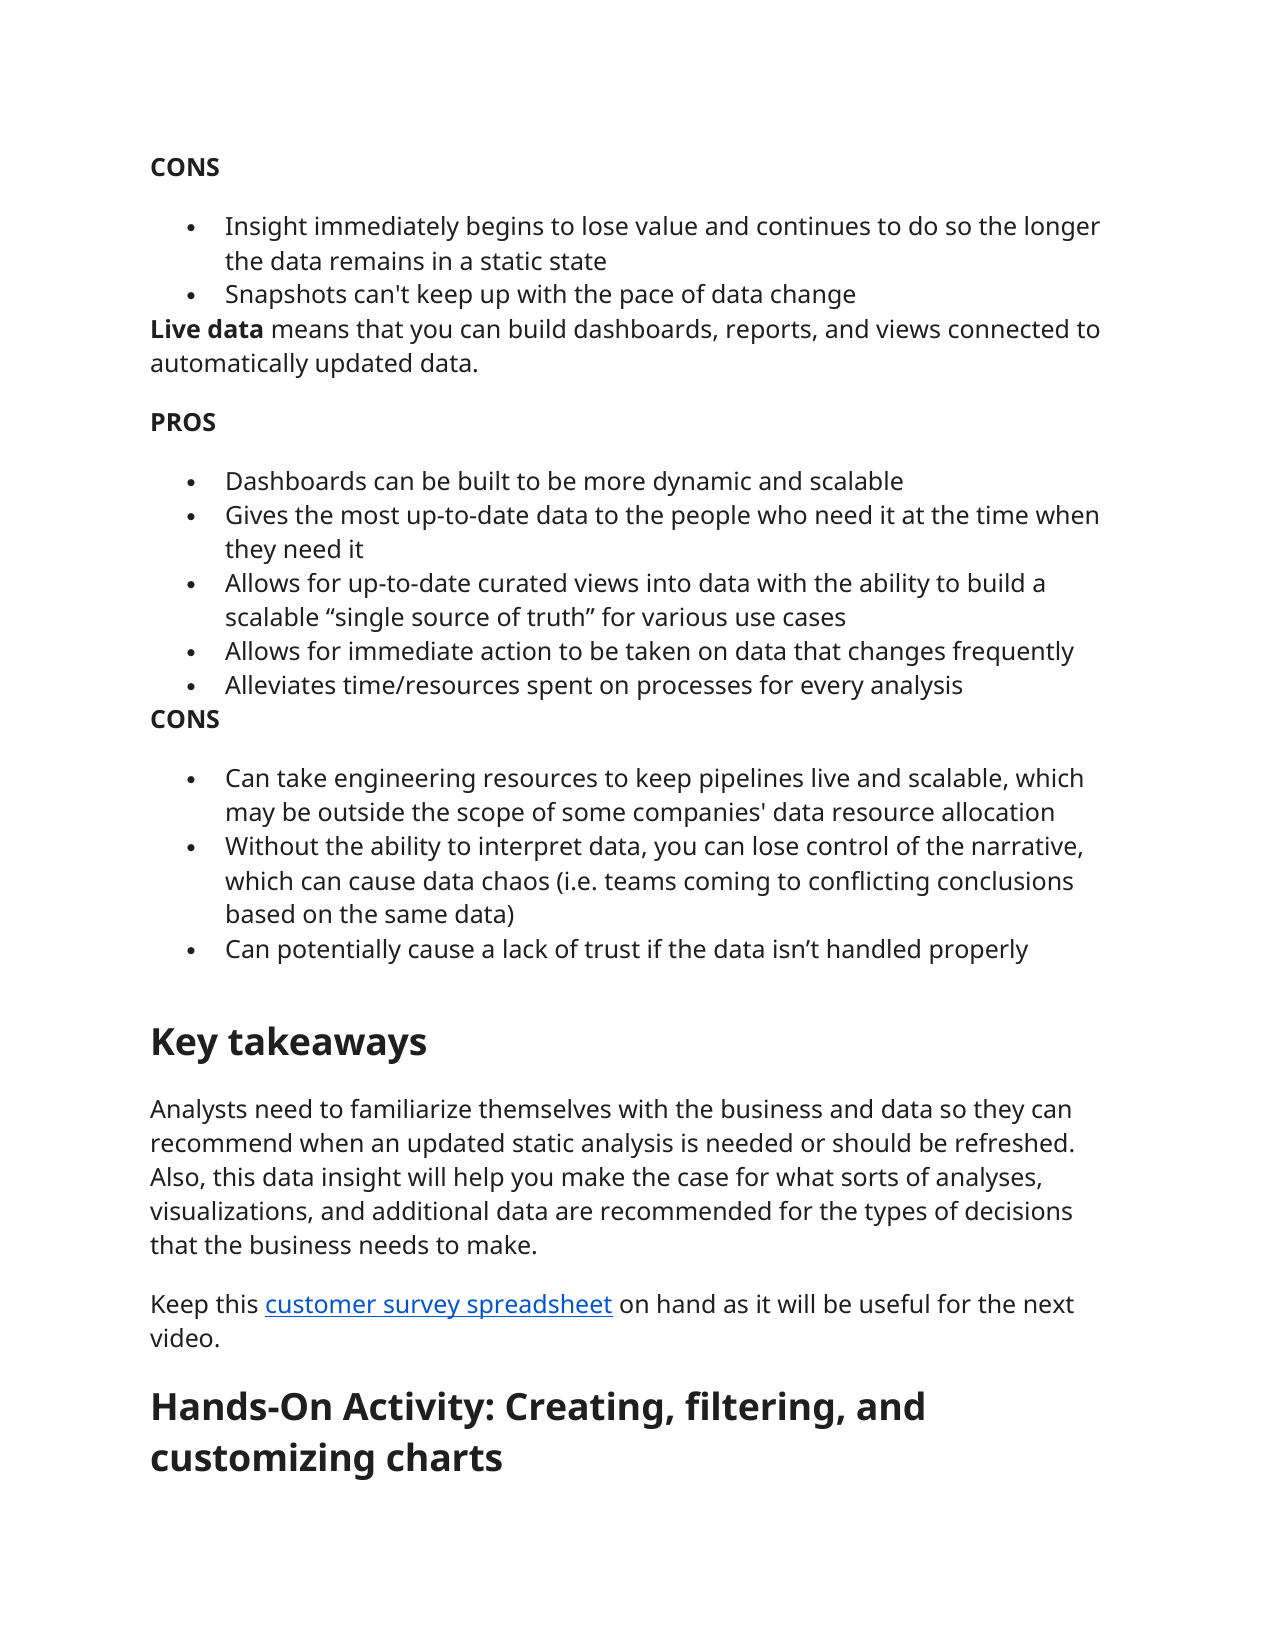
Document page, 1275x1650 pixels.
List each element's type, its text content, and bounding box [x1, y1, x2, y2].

list Alleviates time/resources spent on processes for every analysis [187, 668, 1125, 702]
list S​napshots can't keep up with the pace of data change [187, 277, 1125, 311]
subtitle Hands-On Activity: Creating, filtering, and customizing charts [150, 1380, 1125, 1482]
list Allows for up-to-date curated views into data with the ability to build a scalable “single source of truth” for various use cases [187, 566, 1125, 634]
list Can potentially cause a lack of trust if the data isn’t handled properly [187, 931, 1125, 965]
list Gives the most up-to-date data to the people who need it at the time when they need it [187, 497, 1125, 566]
list Insight immediately begins to lose value and continues to do so the longer the data remains in a static state [187, 209, 1125, 277]
subtitle Key takeaways [150, 1015, 1125, 1066]
text PROS [150, 404, 1125, 438]
text Analysts need to familiarize themselves with the business and data so they can recommend when an updated static analysis is needed or should be refreshed. Also, this data insight will help you make the case for what sorts of analyses, visualizations, and additional data are recommended for the types of decisions that the business needs to make. [150, 1091, 1125, 1262]
list Can take engineering resources to keep pipelines live and scalable, which may be outside the scope of some companies' data resource allocation [187, 761, 1125, 829]
text CONS [150, 702, 1125, 736]
text Keep this customer survey spreadsheet on hand as it will be useful for the next video. [150, 1287, 1125, 1355]
list Allows for immediate action to be taken on data that changes frequently [187, 634, 1125, 668]
text CONS [150, 150, 1125, 184]
list Dashboards can be built to be more dynamic and scalable [187, 463, 1125, 497]
text L​ive data means that you can build dashboards, reports, and views connected to automatically updated data. [150, 311, 1125, 379]
list Without the ability to interpret data, you can lose control of the narrative, which can cause data chaos (i.e. teams coming to conflicting conclusions based on the same data) [187, 829, 1125, 931]
